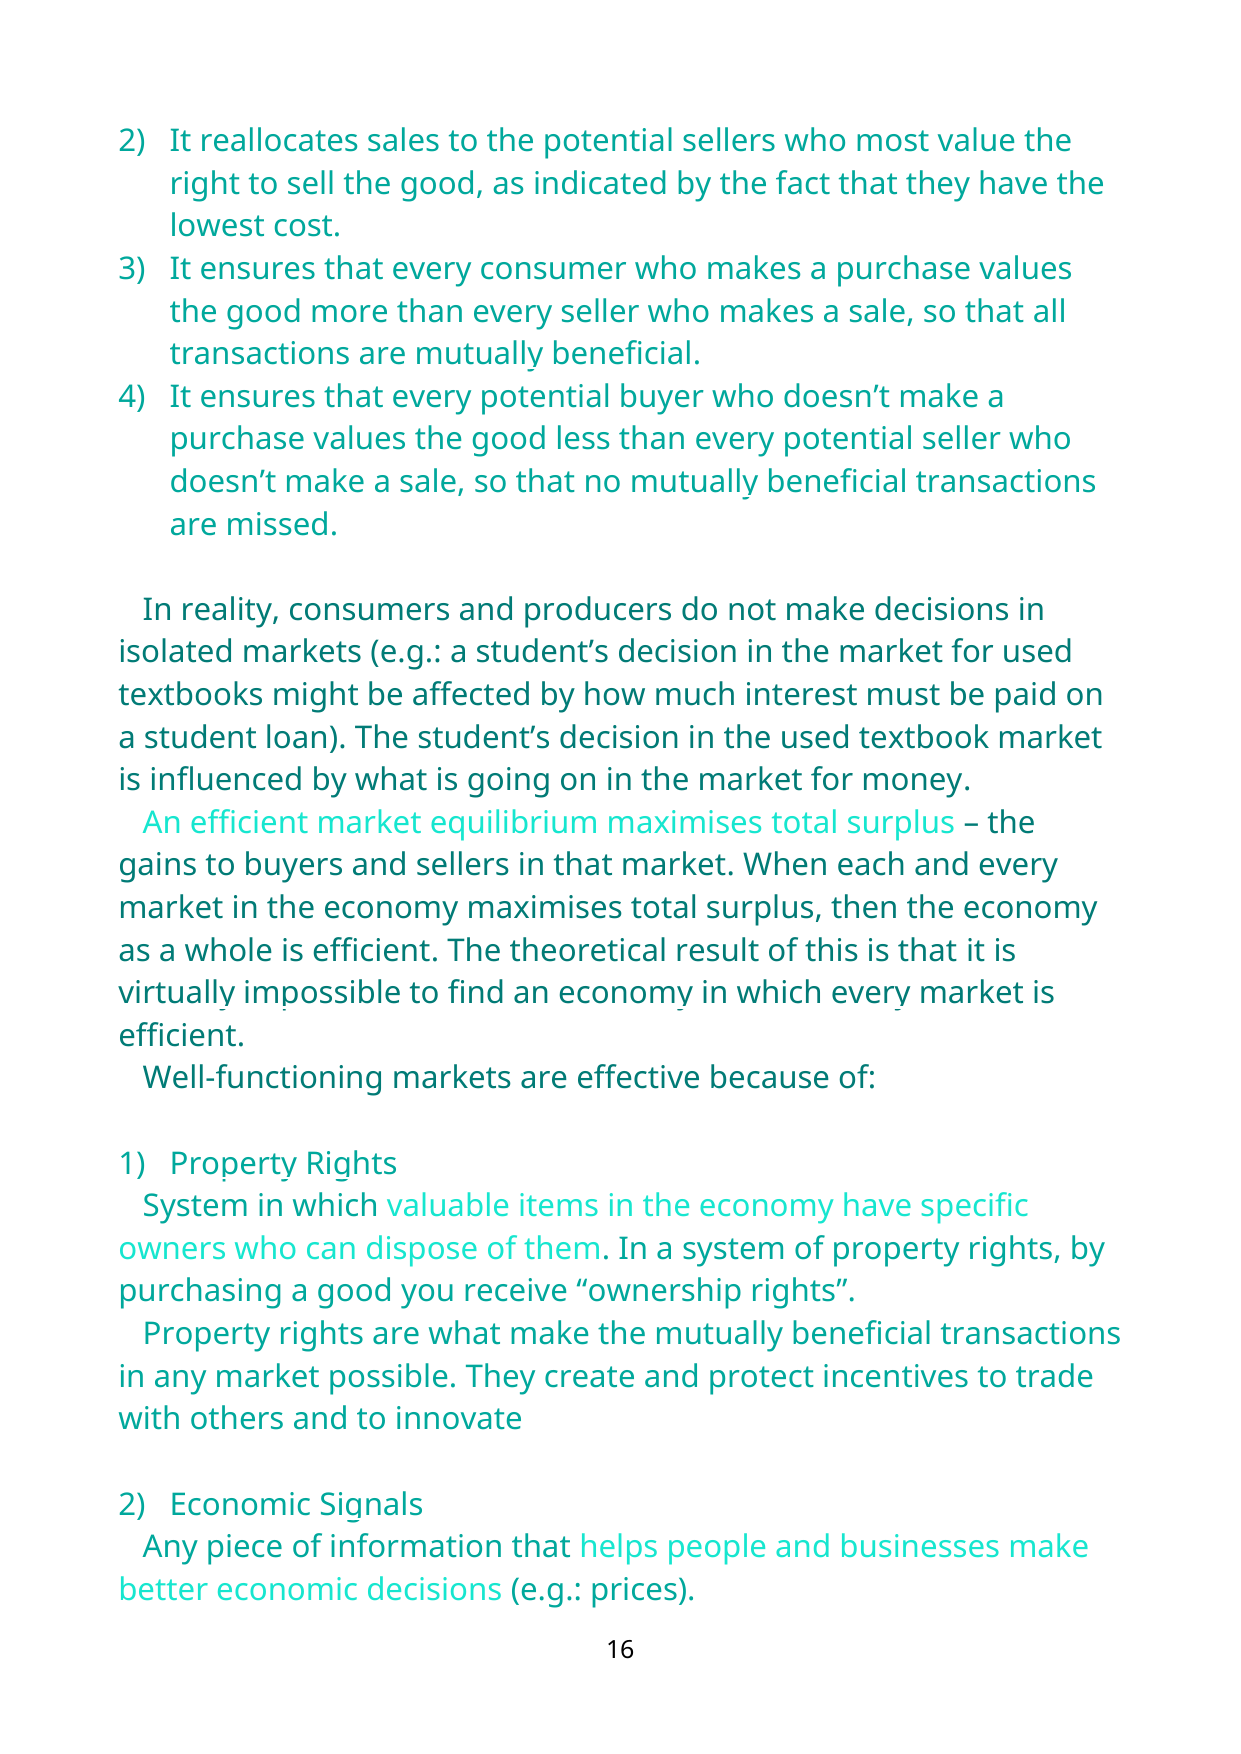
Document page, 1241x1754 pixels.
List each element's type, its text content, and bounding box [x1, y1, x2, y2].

text Well-functioning markets are effective because of: [118, 1055, 1122, 1098]
list Property Rights [118, 1141, 1122, 1183]
list It reallocates sales to the potential sellers who most value the right to sell the good, as indicated by the fact that they have the lowest cost. [118, 118, 1122, 246]
text Any piece of information that helps people and businesses make better economic decisions (e.g.: prices). [118, 1524, 1122, 1609]
list Economic Signals [118, 1481, 1122, 1524]
text Property rights are what make the mutually beneficial transactions in any market possible. They create and protect incentives to trade with others and to innovate [118, 1311, 1122, 1439]
list It ensures that every consumer who makes a purchase values the good more than every seller who makes a sale, so that all transactions are mutually beneficial. [118, 246, 1122, 374]
list It ensures that every potential buyer who doesn’t make a purchase values the good less than every potential seller who doesn’t make a sale, so that no mutually beneficial transactions are missed. [118, 374, 1122, 544]
text In reality, consumers and producers do not make decisions in isolated markets (e.g.: a student’s decision in the market for used textbooks might be affected by how much interest must be paid on a student loan). The student’s decision in the used textbook market is influenced by what is going on in the market for money. [118, 587, 1122, 800]
text An efficient market equilibrium maximises total surplus – the gains to buyers and sellers in that market. When each and every market in the economy maximises total surplus, then the economy as a whole is efficient. The theoretical result of this is that it is virtually impossible to find an economy in which every market is efficient. [118, 800, 1122, 1055]
text System in which valuable items in the economy have specific owners who can dispose of them. In a system of property rights, by purchasing a good you receive “ownership rights”. [118, 1183, 1122, 1311]
